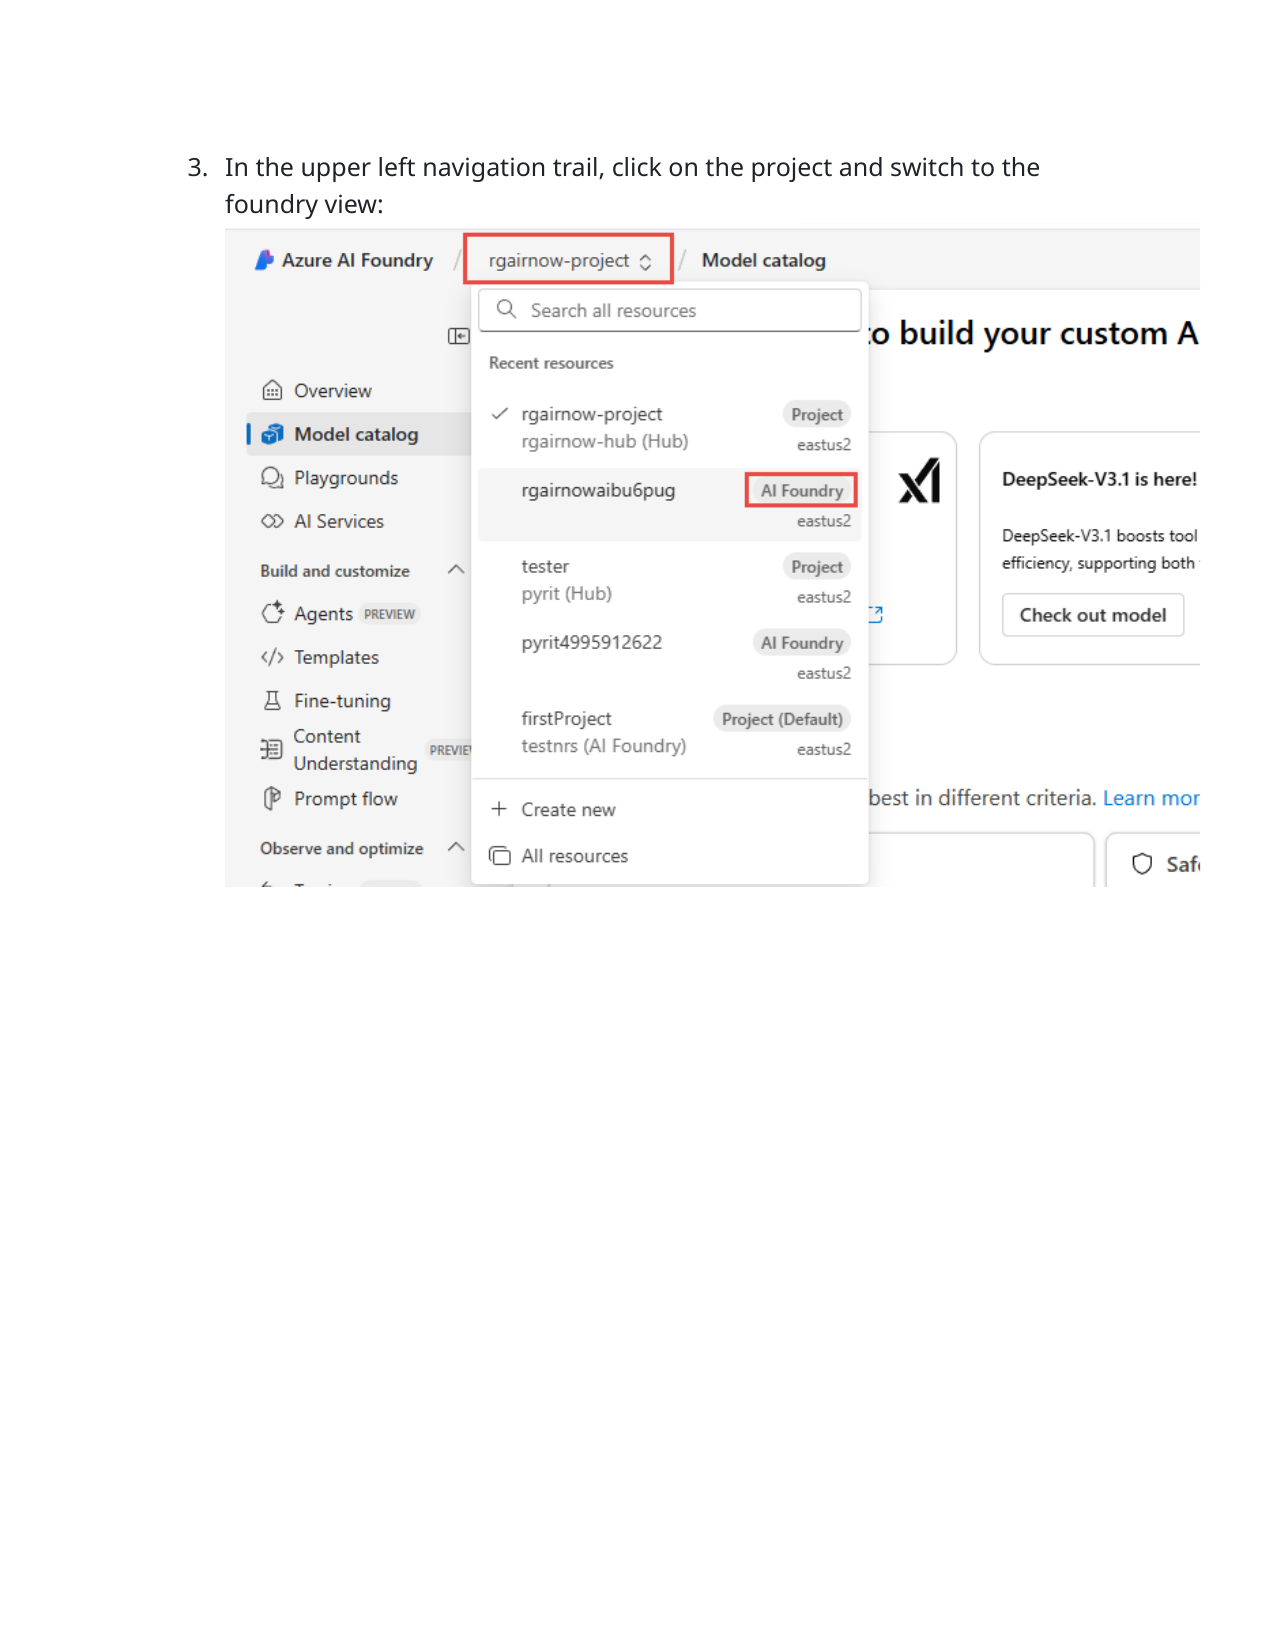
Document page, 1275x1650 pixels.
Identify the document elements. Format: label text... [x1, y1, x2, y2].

picture [225, 223, 1200, 887]
